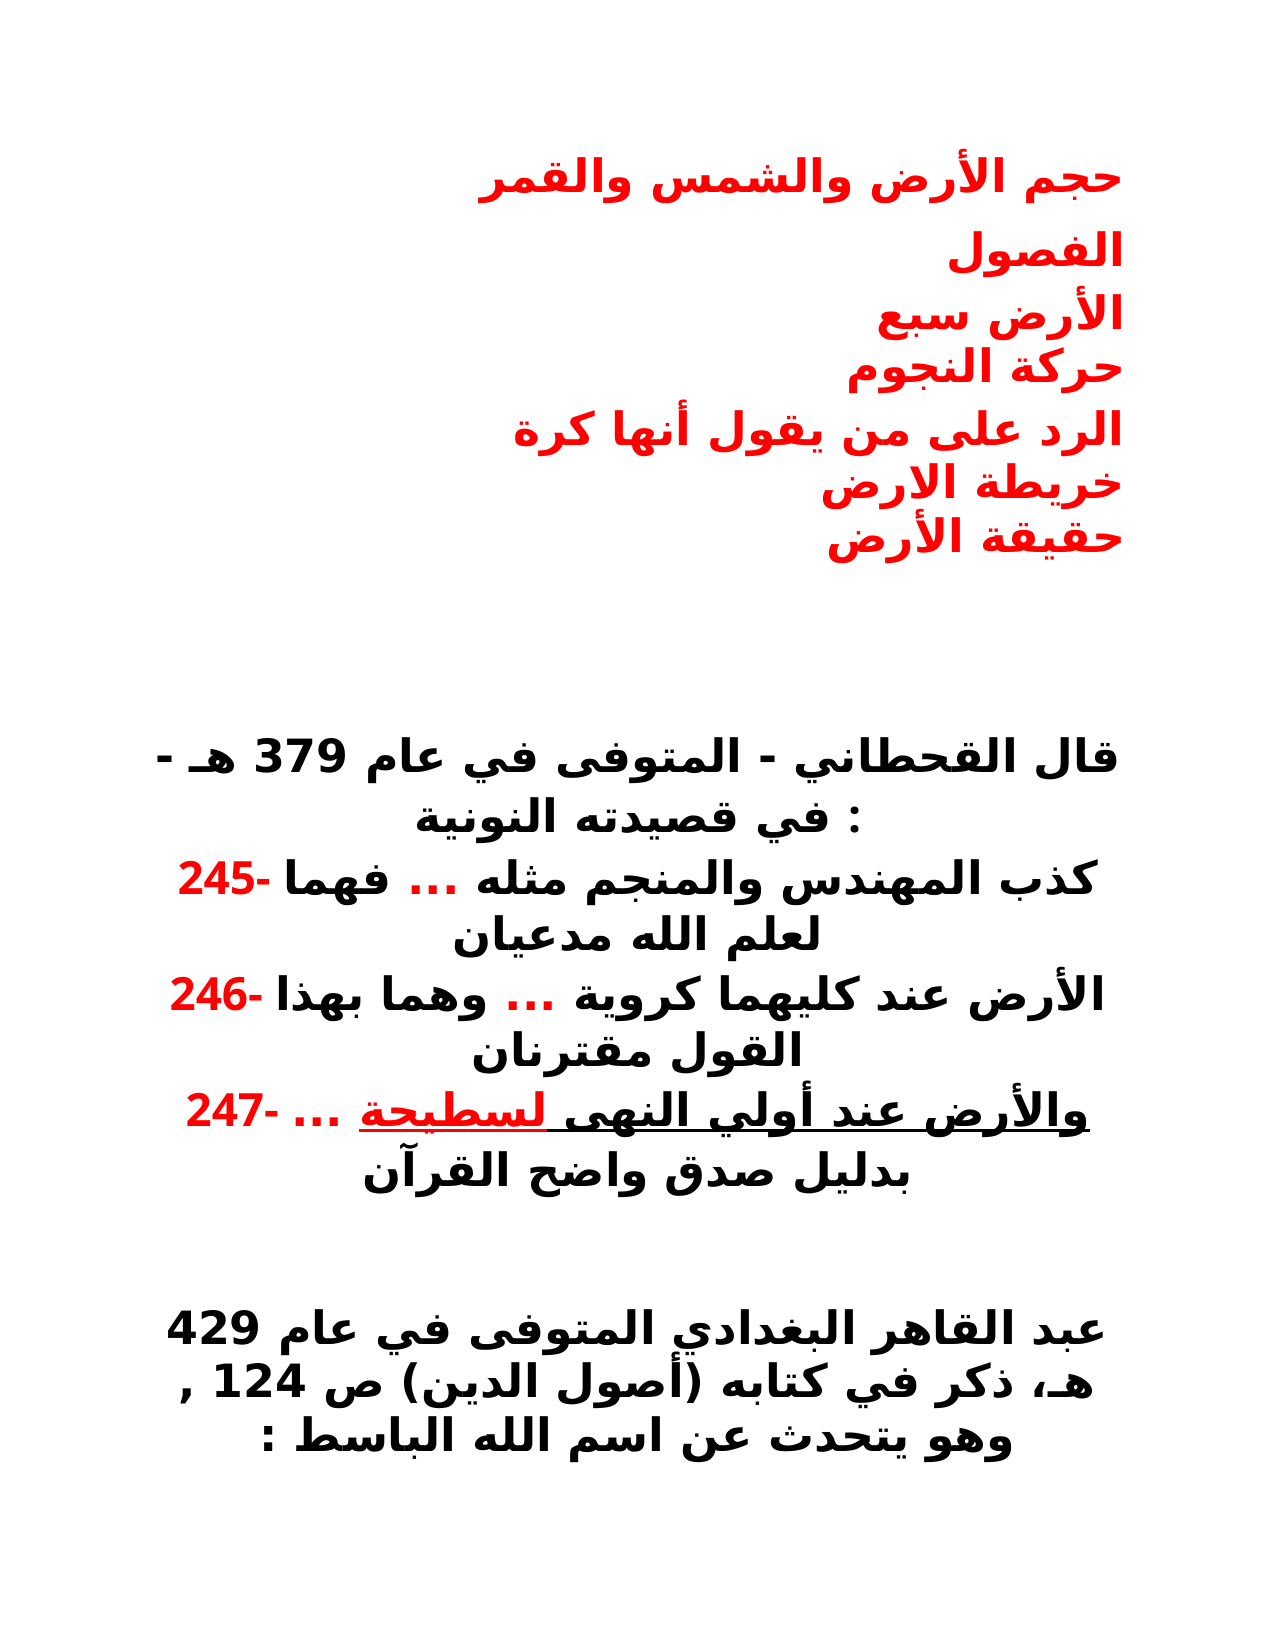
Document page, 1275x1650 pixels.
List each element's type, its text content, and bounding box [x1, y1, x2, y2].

text حقيقة الأرض [150, 509, 1125, 563]
text عبد القاهر البغدادي المتوفى في عام 429 هـ، ذكر في كتابه (أصول الدين) ص 124 , وهو يتحدث عن اسم الله الباسط : [150, 1302, 1125, 1462]
text الأرض سبع [150, 287, 1125, 340]
text 246- الأرض عند كليهما كروية ... وهما بهذا القول مقترنان [150, 962, 1125, 1077]
text 245- كذب المهندس والمنجم مثله ... فهما لعلم الله مدعيان [150, 846, 1125, 962]
text الفصول [150, 224, 1125, 277]
text خريطة الارض [150, 456, 1125, 509]
text قال القحطاني - المتوفى في عام 379 هـ - في قصيدته النونية : [150, 730, 1125, 846]
text حركة النجوم [150, 340, 1125, 393]
text حجم الأرض والشمس والقمر [150, 150, 1125, 203]
text 247- والأرض عند أولي النهى لسطيحة ... بدليل صدق واضح القرآن [150, 1077, 1125, 1197]
text الرد على من يقول أنها كرة [150, 403, 1125, 456]
